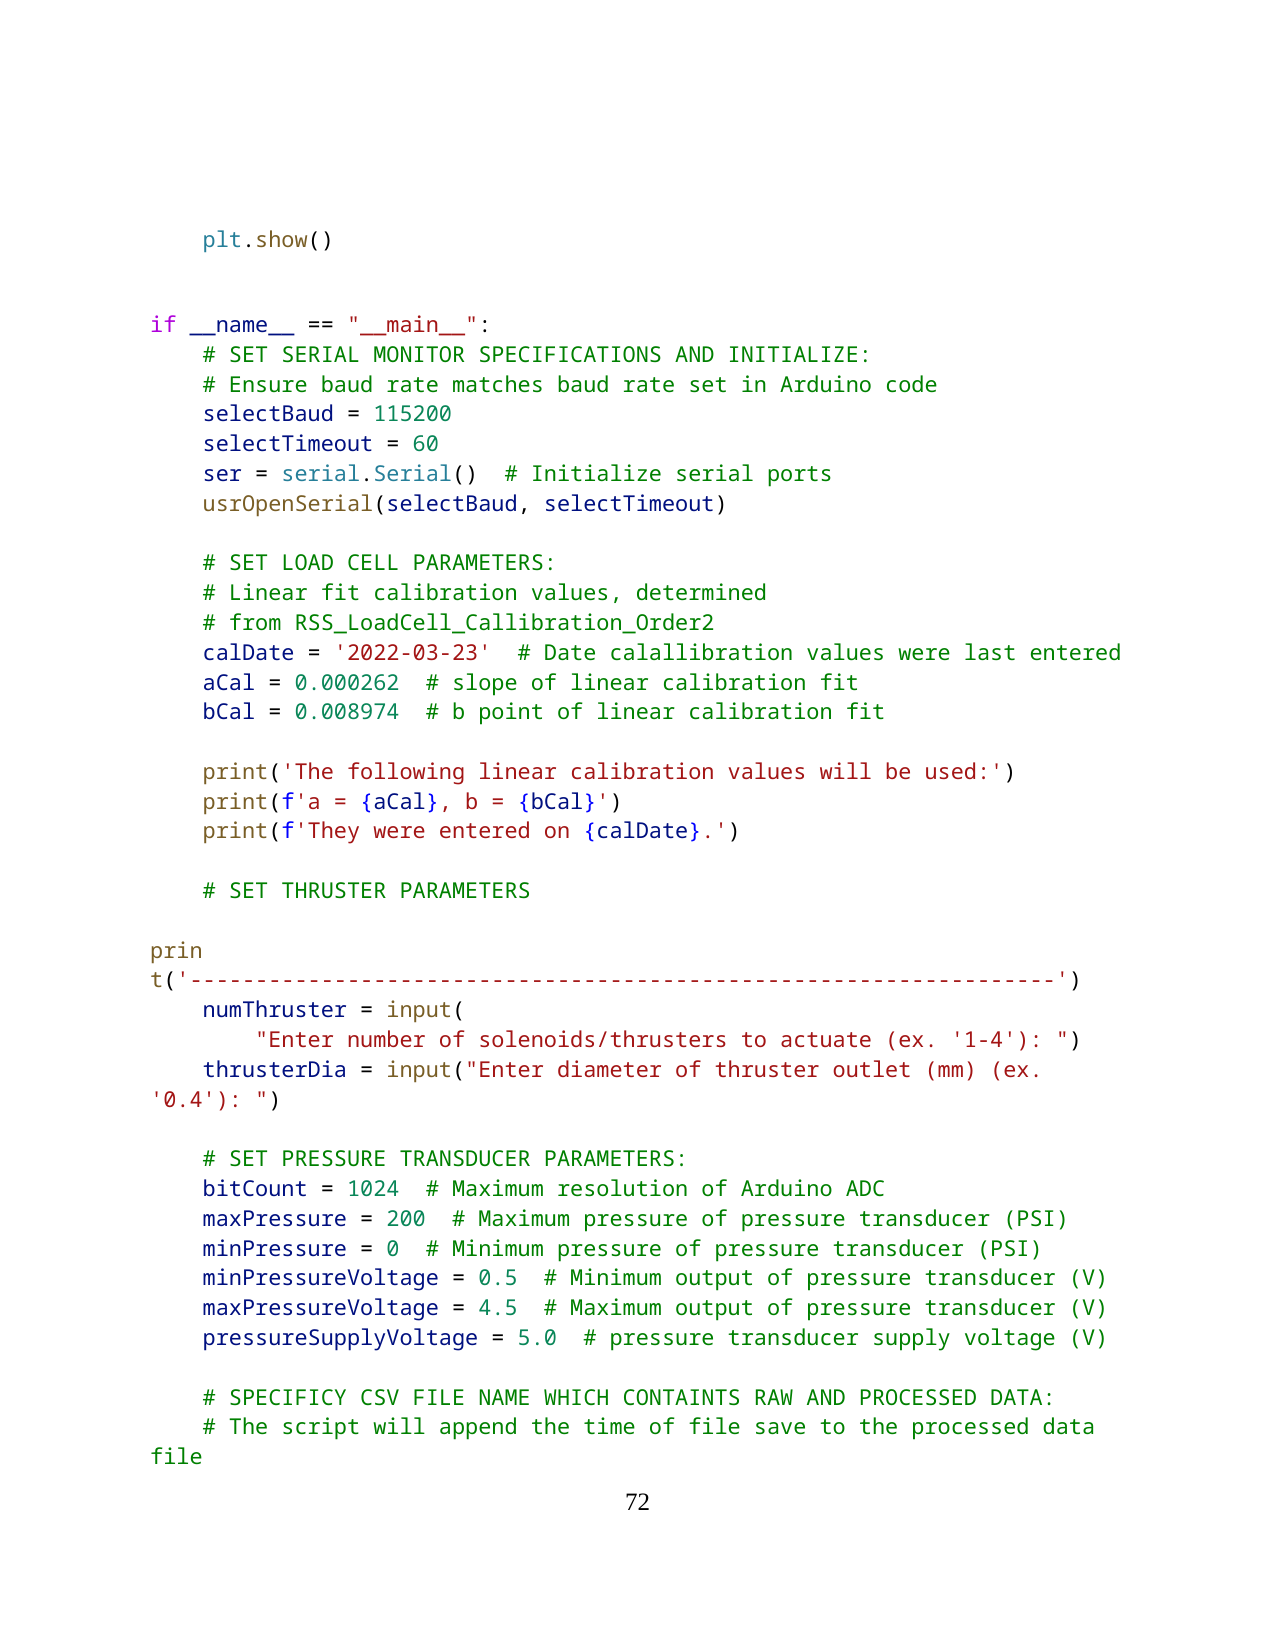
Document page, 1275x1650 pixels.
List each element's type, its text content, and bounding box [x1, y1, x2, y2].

text plt.show() [150, 224, 1125, 254]
text # SET THRUSTER PARAMETERS [150, 875, 1125, 905]
text maxPressureVoltage = 4.5 # Maximum output of pressure transducer (V) [150, 1292, 1125, 1322]
text selectTimeout = 60 [150, 428, 1125, 458]
text # The script will append the time of file save to the processed data file [150, 1411, 1125, 1471]
text if __name__ == "__main__": [150, 309, 1125, 339]
text minPressureVoltage = 0.5 # Minimum output of pressure transducer (V) [150, 1262, 1125, 1292]
text calDate = '2022-03-23' # Date calallibration values were last entered [150, 637, 1125, 667]
text print('------------------------------------------------------------------') [150, 905, 1125, 994]
text maxPressure = 200 # Maximum pressure of pressure transducer (PSI) [150, 1203, 1125, 1233]
text # Ensure baud rate matches baud rate set in Arduino code [150, 369, 1125, 398]
text pressureSupplyVoltage = 5.0 # pressure transducer supply voltage (V) [150, 1322, 1125, 1352]
text bCal = 0.008974 # b point of linear calibration fit [150, 696, 1125, 726]
text # from RSS_LoadCell_Callibration_Order2 [150, 607, 1125, 637]
text aCal = 0.000262 # slope of linear calibration fit [150, 667, 1125, 696]
text # Linear fit calibration values, determined [150, 577, 1125, 607]
text print(f'a = {aCal}, b = {bCal}') [150, 786, 1125, 816]
text numThruster = input( [150, 994, 1125, 1024]
text # SET PRESSURE TRANSDUCER PARAMETERS: [150, 1143, 1125, 1173]
text "Enter number of solenoids/thrusters to actuate (ex. '1-4'): ") [150, 1024, 1125, 1054]
text ser = serial.Serial() # Initialize serial ports [150, 458, 1125, 488]
text print(f'They were entered on {calDate}.') [150, 816, 1125, 845]
text minPressure = 0 # Minimum pressure of pressure transducer (PSI) [150, 1233, 1125, 1262]
text # SET SERIAL MONITOR SPECIFICATIONS AND INITIALIZE: [150, 339, 1125, 369]
text thrusterDia = input("Enter diameter of thruster outlet (mm) (ex. '0.4'): ") [150, 1054, 1125, 1113]
text selectBaud = 115200 [150, 398, 1125, 428]
text # SPECIFICY CSV FILE NAME WHICH CONTAINTS RAW AND PROCESSED DATA: [150, 1382, 1125, 1411]
text # SET LOAD CELL PARAMETERS: [150, 547, 1125, 577]
text usrOpenSerial(selectBaud, selectTimeout) [150, 488, 1125, 518]
text bitCount = 1024 # Maximum resolution of Arduino ADC [150, 1173, 1125, 1203]
text print('The following linear calibration values will be used:') [150, 756, 1125, 786]
